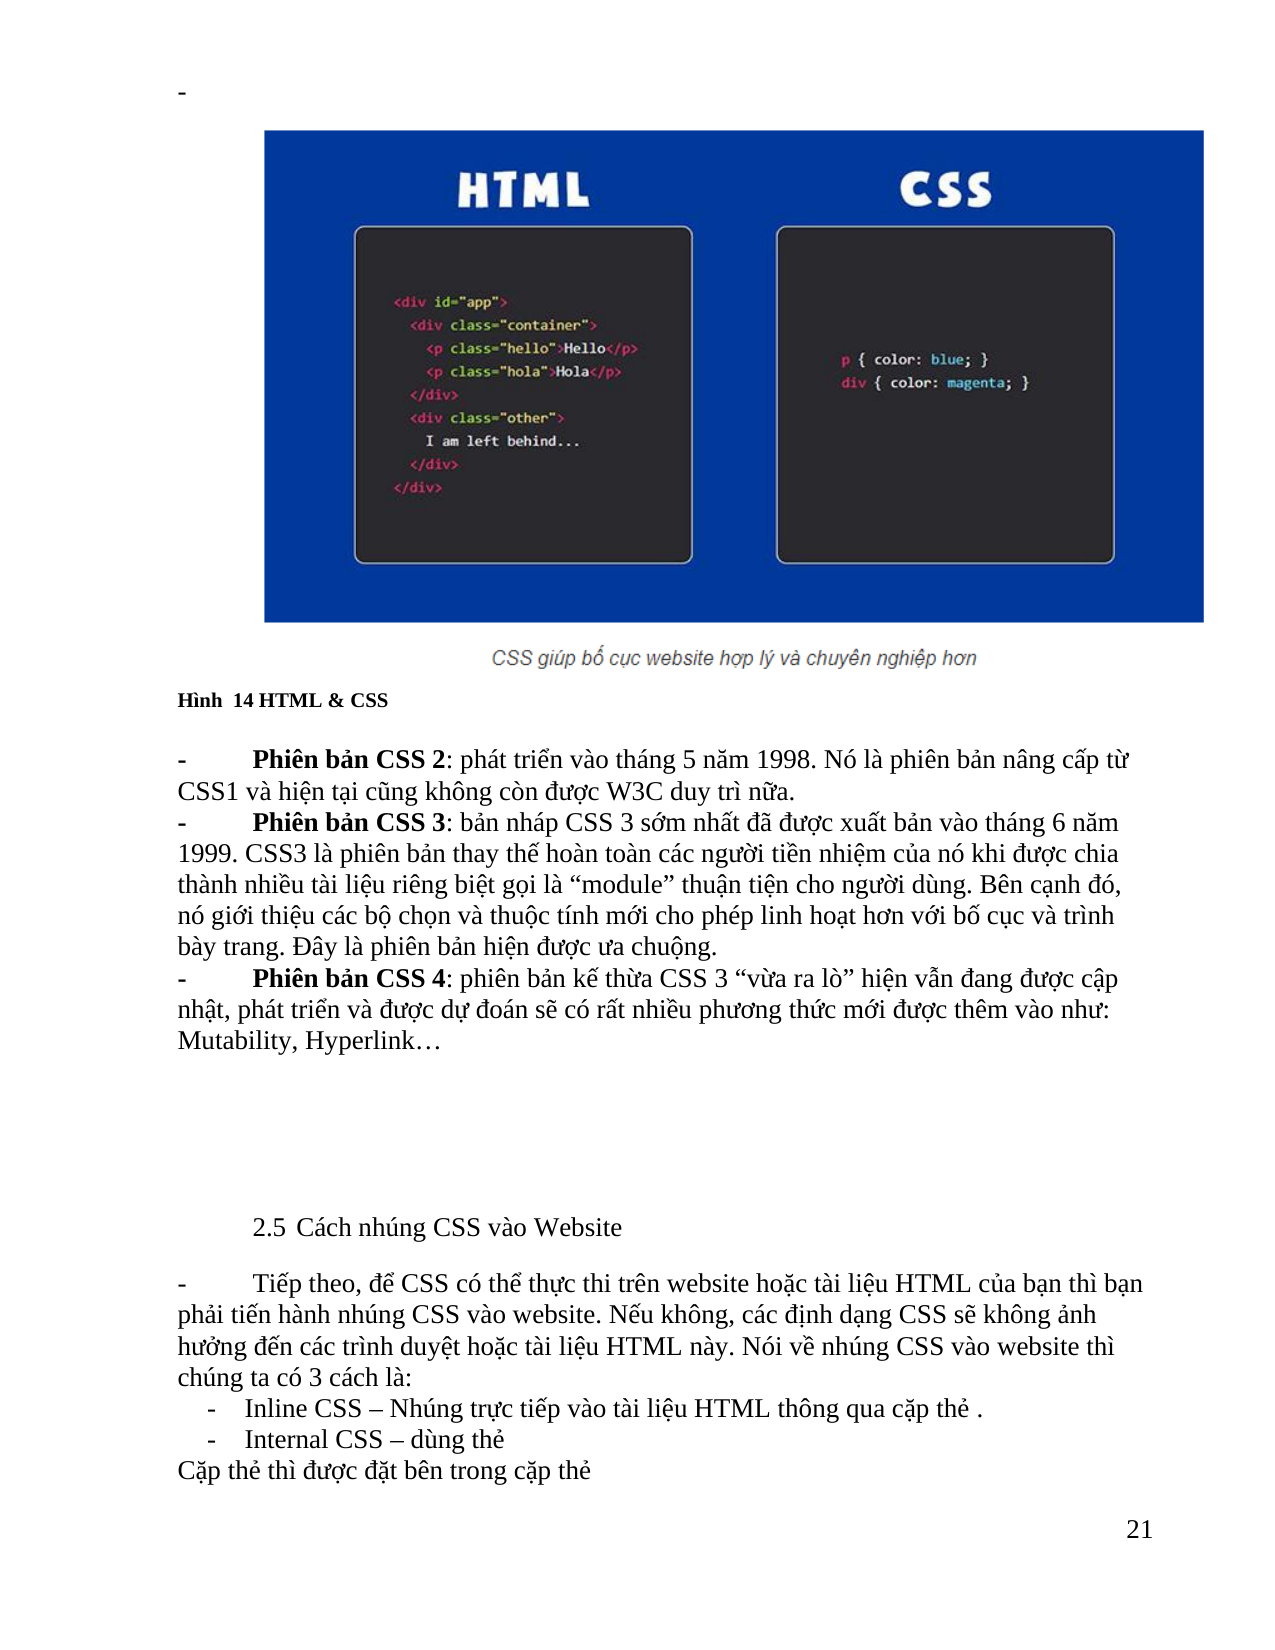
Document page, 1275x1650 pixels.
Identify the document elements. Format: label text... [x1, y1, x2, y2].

text Hình 14 HTML & CSS [177, 688, 1153, 712]
list Internal CSS – dùng thẻ [207, 1423, 1153, 1454]
text - Phiên bản CSS 4: phiên bản kế thừa CSS 3 “vừa ra lò” hiện vẫn đang được cập nhật, phát triển và được dự đoán sẽ có rất nhiều phương thức mới được thêm vào như: Mutability, Hyperlink… [177, 962, 1153, 1055]
picture [252, 118, 1229, 689]
list Inline CSS – Nhúng trực tiếp vào tài liệu HTML thông qua cặp thẻ . [207, 1392, 1153, 1423]
text - Phiên bản CSS 3: bản nháp CSS 3 sớm nhất đã được xuất bản vào tháng 6 năm 1999. CSS3 là phiên bản thay thế hoàn toàn các người tiền nhiệm của nó khi được chia thành nhiều tài liệu riêng biệt gọi là “module” thuận tiện cho người dùng. Bên cạnh đó, nó giới thiệu các bộ chọn và thuộc tính mới cho phép linh hoạt hơn với bố cục và trình bày trang. Đây là phiên bản hiện được ưa chuộng. [177, 806, 1153, 962]
text Cặp thẻ thì được đặt bên trong cặp thẻ [177, 1454, 1153, 1485]
text - Phiên bản CSS 2: phát triển vào tháng 5 năm 1998. Nó là phiên bản nâng cấp từ CSS1 và hiện tại cũng không còn được W3C duy trì nữa. [177, 744, 1153, 806]
list Cách nhúng CSS vào Website [252, 1211, 1153, 1242]
text - Tiếp theo, để CSS có thể thực thi trên website hoặc tài liệu HTML của bạn thì bạn phải tiến hành nhúng CSS vào website. Nếu không, các định dạng CSS sẽ không ảnh hưởng đến các trình duyệt hoặc tài liệu HTML này. Nói về nhúng CSS vào website thì chúng ta có 3 cách là: [177, 1267, 1153, 1392]
